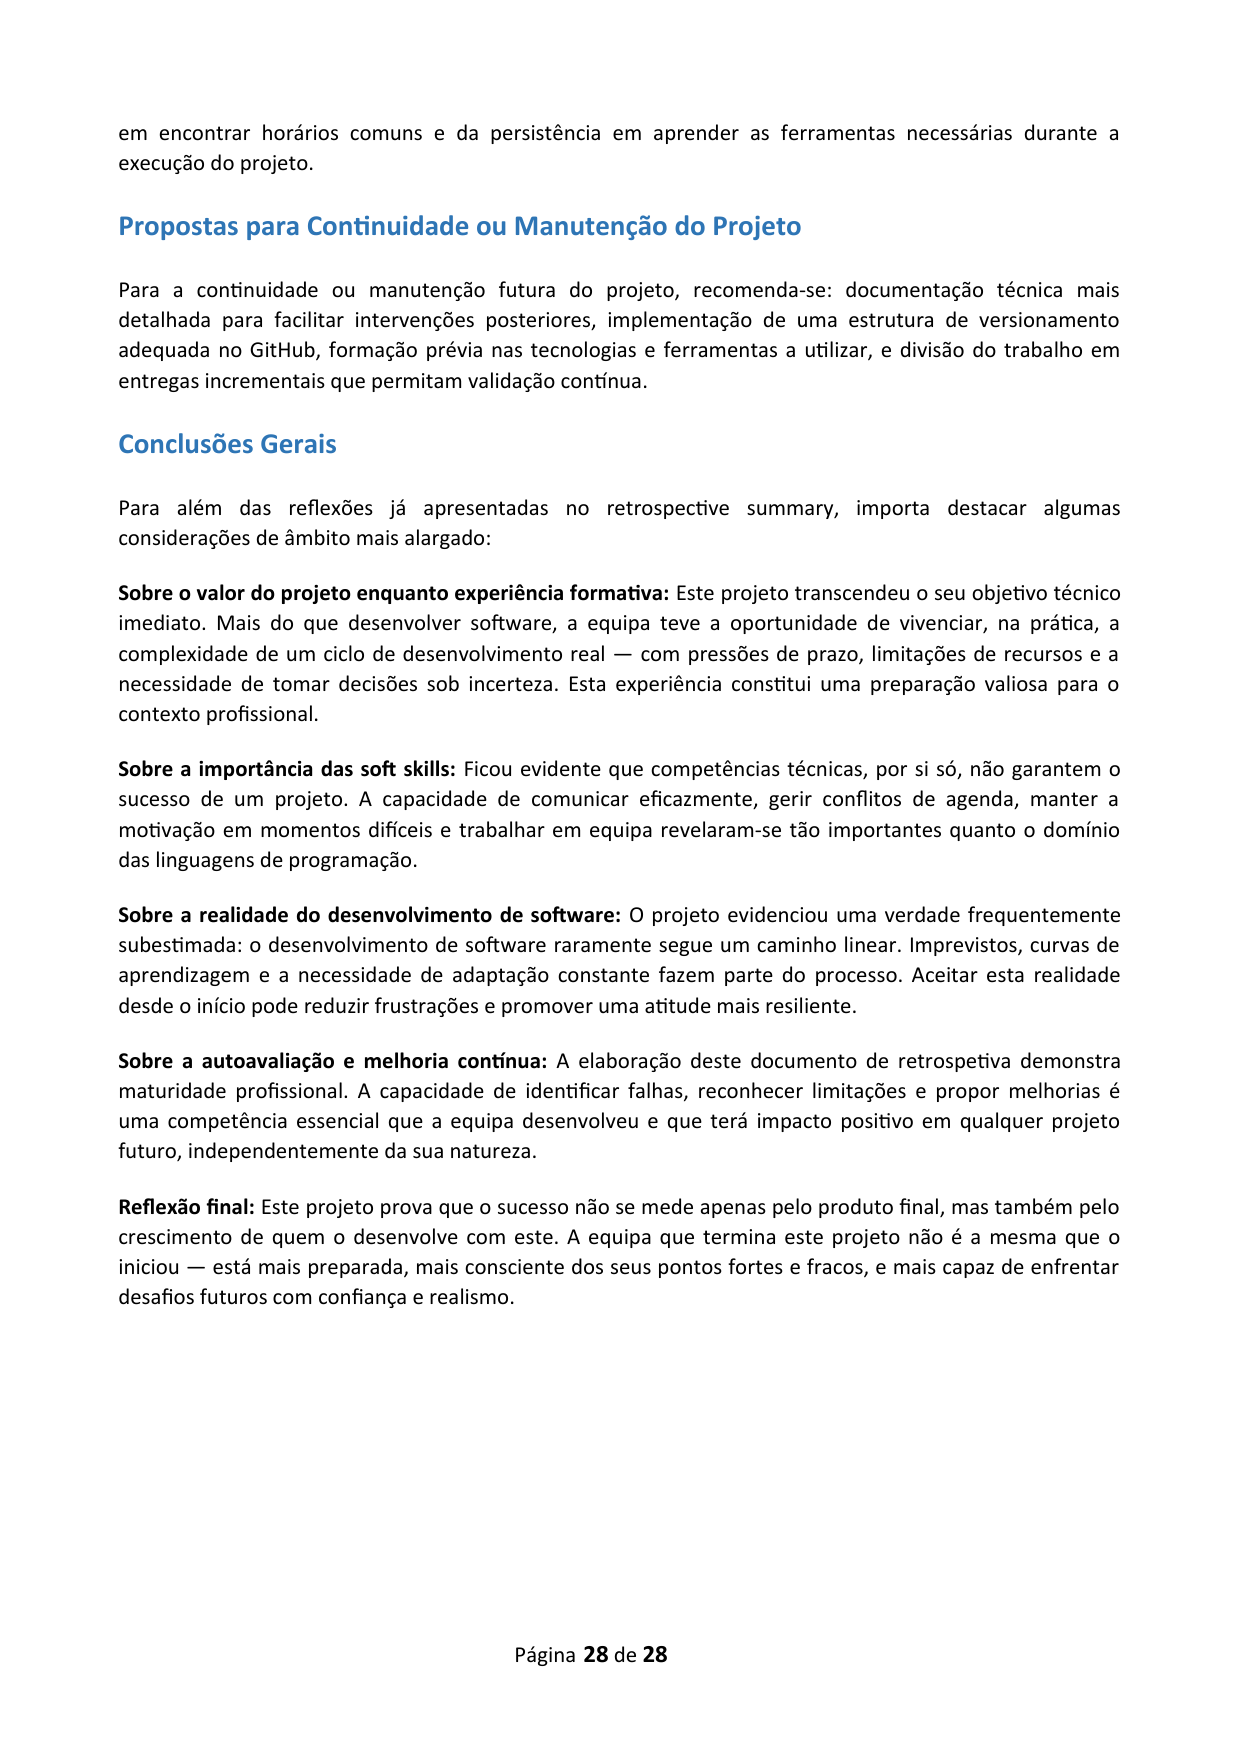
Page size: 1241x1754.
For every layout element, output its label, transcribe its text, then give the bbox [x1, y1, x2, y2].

subtitle Propostas para Continuidade ou Manutenção do Projeto [118, 208, 1122, 243]
text Para além das reflexões já apresentadas no retrospective summary, importa destacar algumas considerações de âmbito mais alargado: [118, 493, 1122, 552]
text Reflexão final: Este projeto prova que o sucesso não se mede apenas pelo produto final, mas também pelo crescimento de quem o desenvolve com este. A equipa que termina este projeto não é a mesma que o iniciou — está mais preparada, mais consciente dos seus pontos fortes e fracos, e mais capaz de enfrentar desafios futuros com confiança e realismo. [118, 1192, 1122, 1311]
text Sobre a autoavaliação e melhoria contínua: A elaboração deste documento de retrospetiva demonstra maturidade profissional. A capacidade de identificar falhas, reconhecer limitações e propor melhorias é uma competência essencial que a equipa desenvolveu e que terá impacto positivo em qualquer projeto futuro, independentemente da sua natureza. [118, 1046, 1122, 1165]
text Sobre a realidade do desenvolvimento de software: O projeto evidenciou uma verdade frequentemente subestimada: o desenvolvimento de software raramente segue um caminho linear. Imprevistos, curvas de aprendizagem e a necessidade de adaptação constante fazem parte do processo. Aceitar esta realidade desde o início pode reduzir frustrações e promover uma atitude mais resiliente. [118, 901, 1122, 1019]
text Para a continuidade ou manutenção futura do projeto, recomenda-se: documentação técnica mais detalhada para facilitar intervenções posteriores, implementação de uma estrutura de versionamento adequada no GitHub, formação prévia nas tecnologias e ferramentas a utilizar, e divisão do trabalho em entregas incrementais que permitam validação contínua. [118, 276, 1122, 394]
text Sobre a importância das soft skills: Ficou evidente que competências técnicas, por si só, não garantem o sucesso de um projeto. A capacidade de comunicar eficazmente, gerir conflitos de agenda, manter a motivação em momentos difíceis e trabalhar em equipa revelaram-se tão importantes quanto o domínio das linguagens de programação. [118, 755, 1122, 873]
subtitle Conclusões Gerais [118, 426, 1122, 461]
text Sobre o valor do projeto enquanto experiência formativa: Este projeto transcendeu o seu objetivo técnico imediato. Mais do que desenvolver software, a equipa teve a oportunidade de vivenciar, na prática, a complexidade de um ciclo de desenvolvimento real — com pressões de prazo, limitações de recursos e a necessidade de tomar decisões sob incerteza. Esta experiência constitui uma preparação valiosa para o contexto profissional. [118, 579, 1122, 728]
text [118, 118, 1122, 176]
